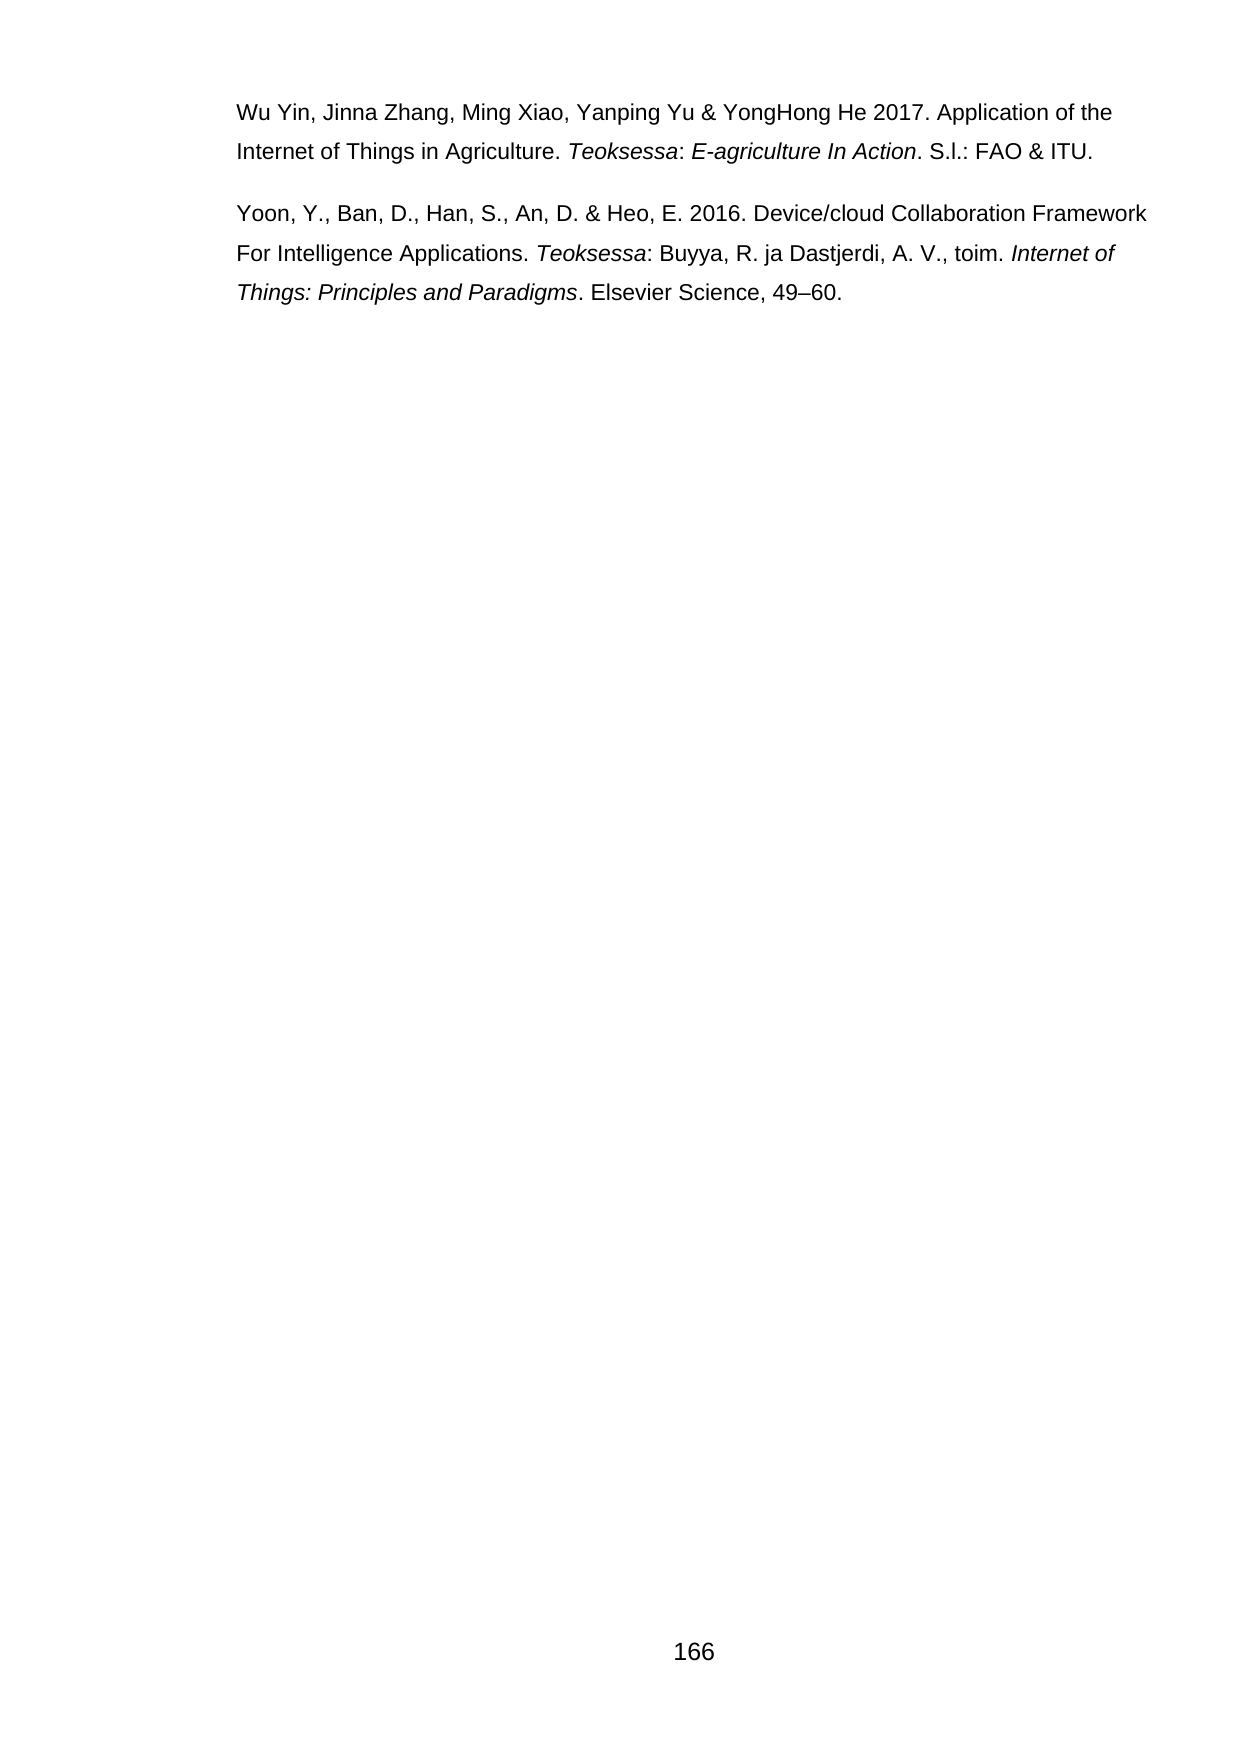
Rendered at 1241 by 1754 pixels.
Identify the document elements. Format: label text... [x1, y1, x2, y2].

text Yoon, Y., Ban, D., Han, S., An, D. & Heo, E. 2016. Device/cloud Collaboration Framework For Intelligence Applications. Teoksessa: Buyya, R. ja Dastjerdi, A. V., toim. Internet of Things: Principles and Paradigms. Elsevier Science, 49–60. [236, 200, 1152, 306]
text Wu Yin, Jinna Zhang, Ming Xiao, Yanping Yu & YongHong He 2017. Application of the Internet of Things in Agriculture. Teoksessa: E-agriculture In Action. S.l.: FAO & ITU. [236, 98, 1152, 164]
